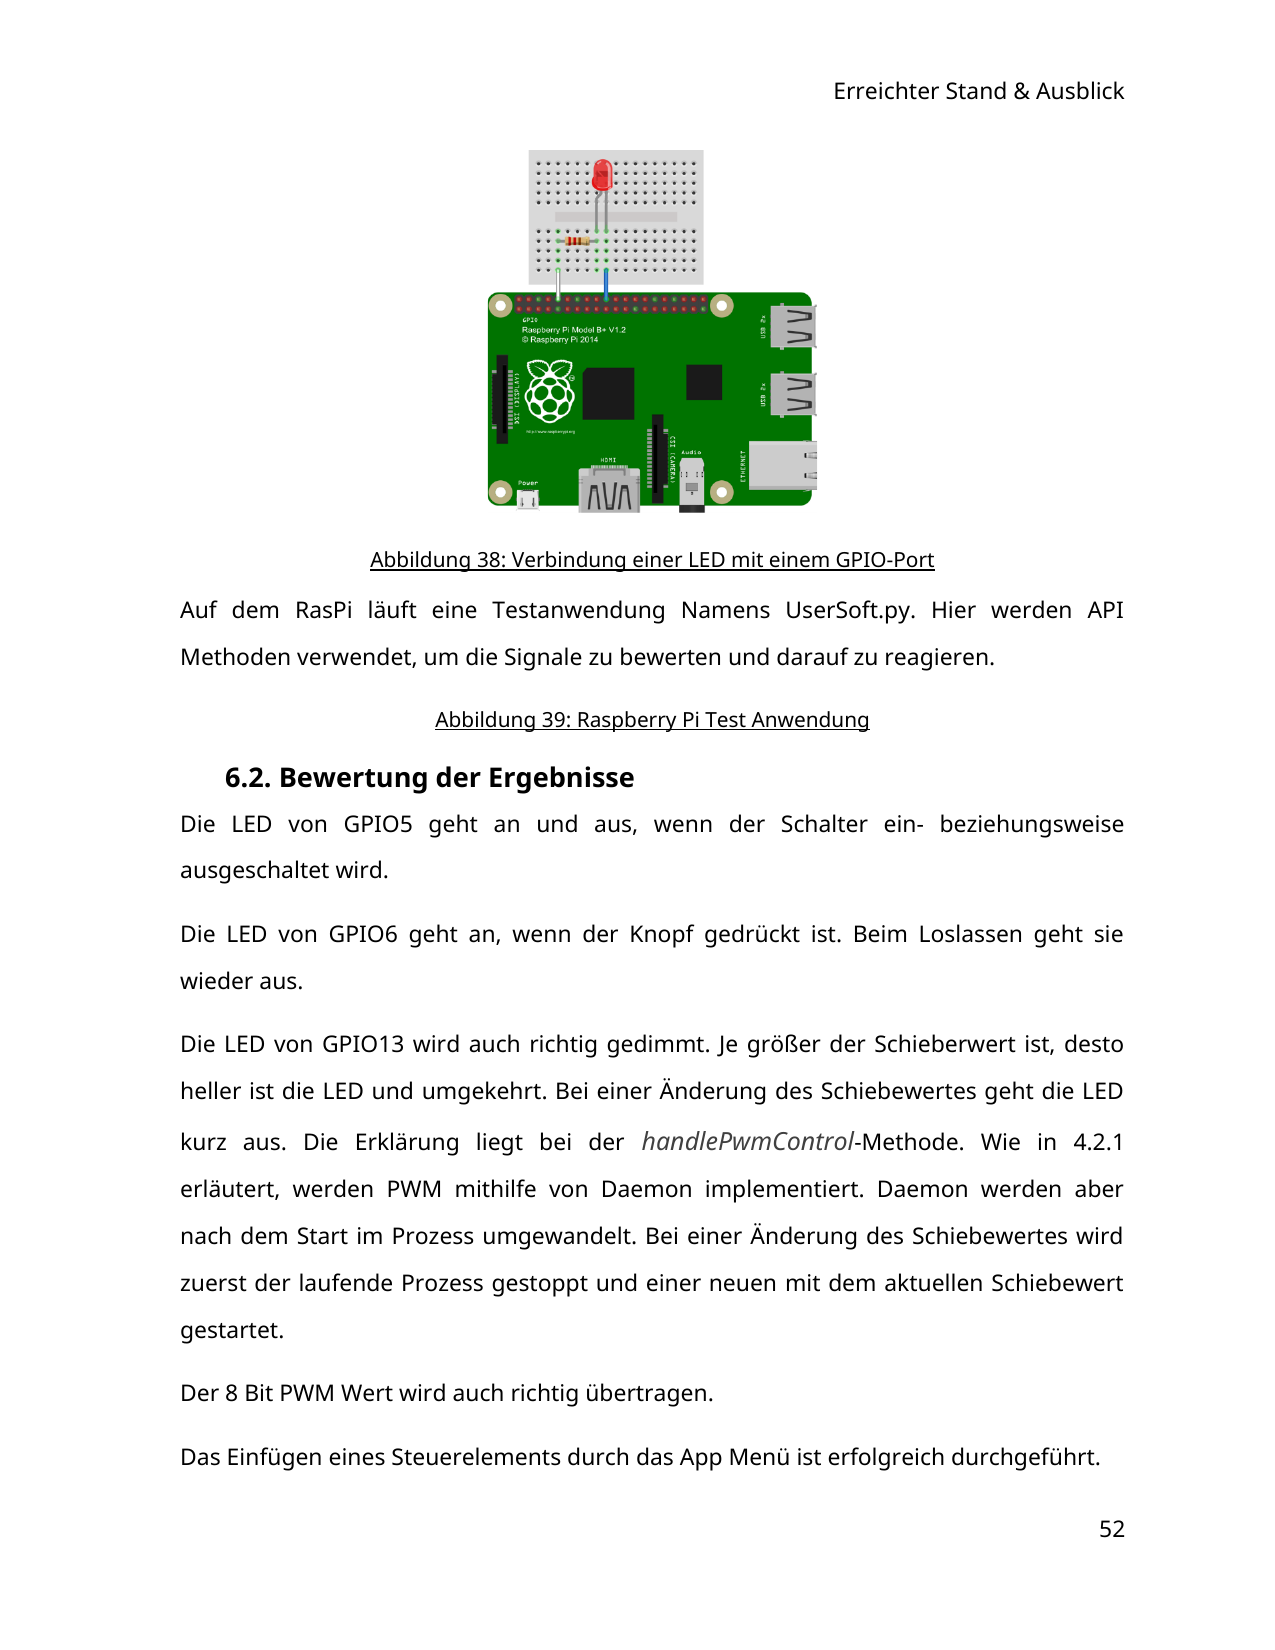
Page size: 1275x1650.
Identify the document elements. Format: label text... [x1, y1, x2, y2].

text Die LED von GPIO13 wird auch richtig gedimmt. Je größer der Schieberwert ist, desto heller ist die LED und umgekehrt. Bei einer Änderung des Schiebewertes geht die LED kurz aus. Die Erklärung liegt bei der handlePwmControl-Methode. Wie in 4.2.1 erläutert, werden PWM mithilfe von Daemon implementiert. Daemon werden aber nach dem Start im Prozess umgewandelt. Bei einer Änderung des Schiebewertes wird zuerst der laufende Prozess gestoppt und einer neuen mit dem aktuellen Schiebewert gestartet. [180, 1028, 1125, 1345]
text Auf dem RasPi läuft eine Testanwendung Namens UserSoft.py. Hier werden API Methoden verwendet, um die Signale zu bewerten und darauf zu reagieren. [180, 594, 1125, 672]
text Die LED von GPIO5 geht an und aus, wenn der Schalter ein- beziehungsweise ausgeschaltet wird. [180, 807, 1125, 886]
picture [487, 150, 818, 513]
text Der 8 Bit PWM Wert wird auch richtig übertragen. [180, 1377, 1125, 1408]
text Die LED von GPIO6 geht an, wenn der Knopf gedrückt ist. Beim Loslassen geht sie wieder aus. [180, 918, 1125, 996]
subtitle Bewertung der Ergebnisse [225, 758, 1125, 795]
text Das Einfügen eines Steuerelements durch das App Menü ist erfolgreich durchgeführt. [180, 1441, 1125, 1472]
